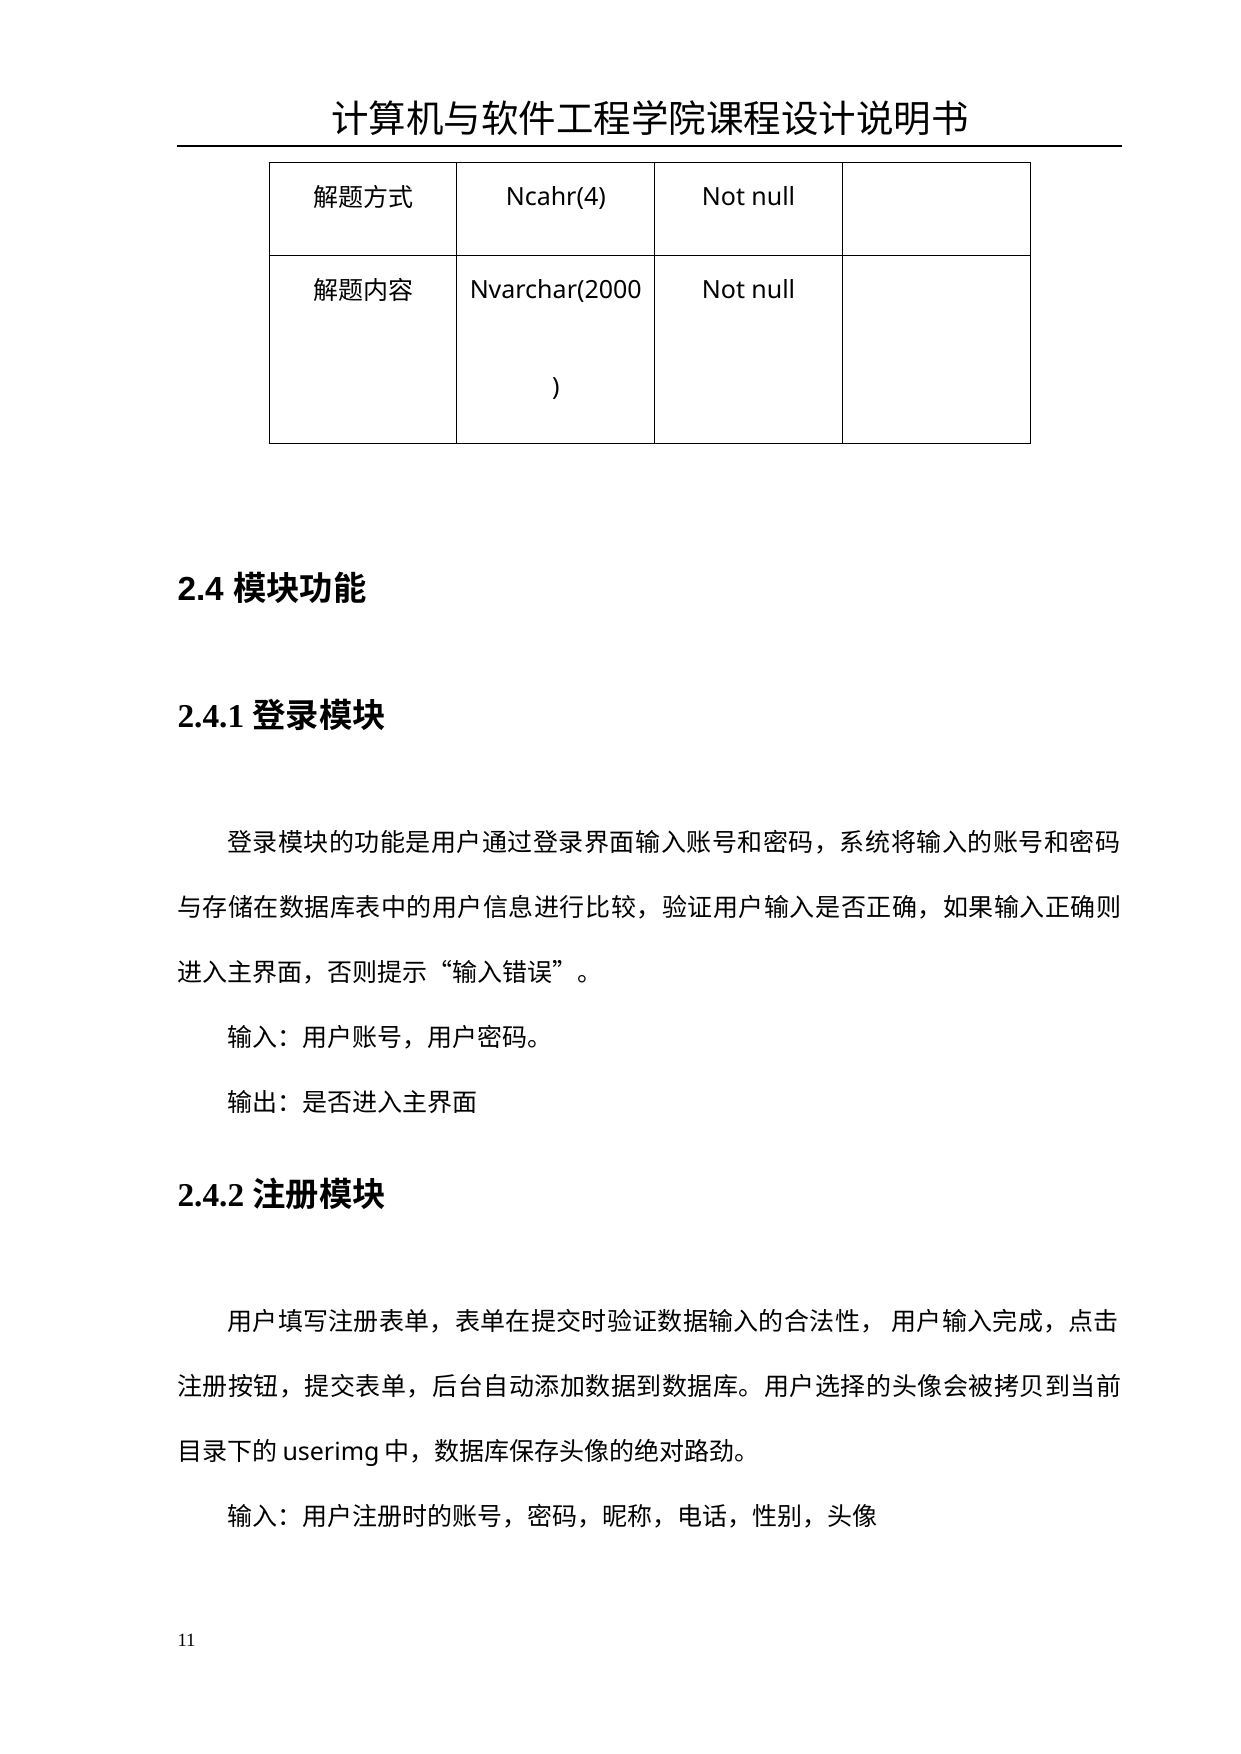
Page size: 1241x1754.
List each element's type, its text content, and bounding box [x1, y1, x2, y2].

subtitle 2.4.1 登录模块 [177, 681, 1122, 746]
table_cell Nvarchar(2000) [457, 256, 654, 443]
table_cell Ncahr(4) [457, 163, 654, 255]
table_cell 解题内容 [270, 256, 456, 443]
table_cell 解题方式 [270, 163, 456, 255]
text 输入：用户账号，用户密码。 [177, 1003, 1122, 1068]
subtitle 2.4 模块功能 [177, 553, 1122, 618]
subtitle 2.4.2 注册模块 [177, 1160, 1122, 1225]
text 登录模块的功能是用户通过登录界面输入账号和密码，系统将输入的账号和密码与存储在数据库表中的用户信息进行比较，验证用户输入是否正确，如果输入正确则进入主界面，否则提示“输入错误”。 [177, 808, 1122, 1003]
table_cell Not null [655, 256, 842, 443]
text 输出：是否进入主界面 [177, 1068, 1122, 1133]
table_cell [843, 256, 1030, 443]
table_cell Not null [655, 163, 842, 255]
text 用户填写注册表单，表单在提交时验证数据输入的合法性， 用户输入完成，点击注册按钮，提交表单，后台自动添加数据到数据库。用户选择的头像会被拷贝到当前目录下的userimg中，数据库保存头像的绝对路劲。 [177, 1287, 1122, 1482]
table_cell [843, 163, 1030, 255]
text 输入：用户注册时的账号，密码，昵称，电话，性别，头像 [177, 1482, 1122, 1547]
